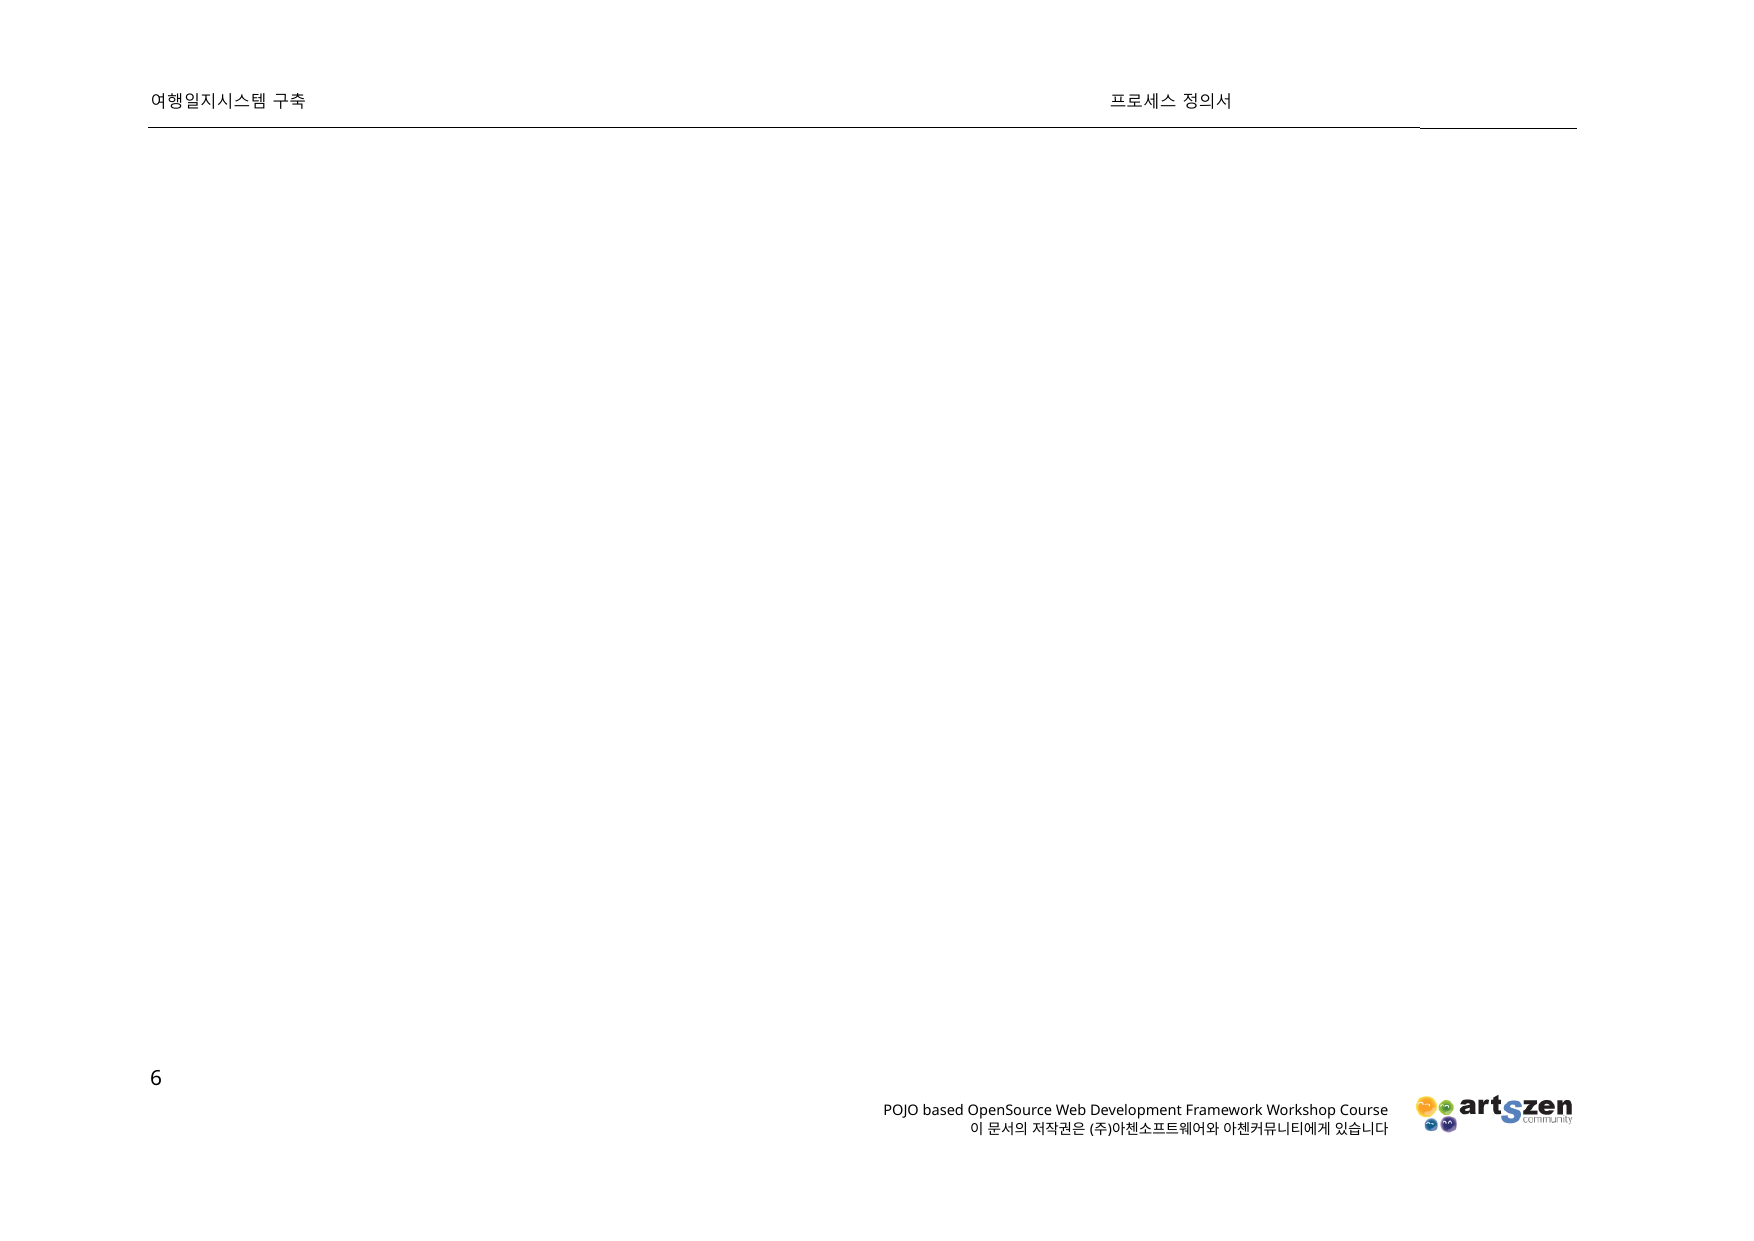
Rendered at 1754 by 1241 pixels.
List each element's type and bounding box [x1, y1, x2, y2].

picture [1412, 1091, 1577, 1137]
